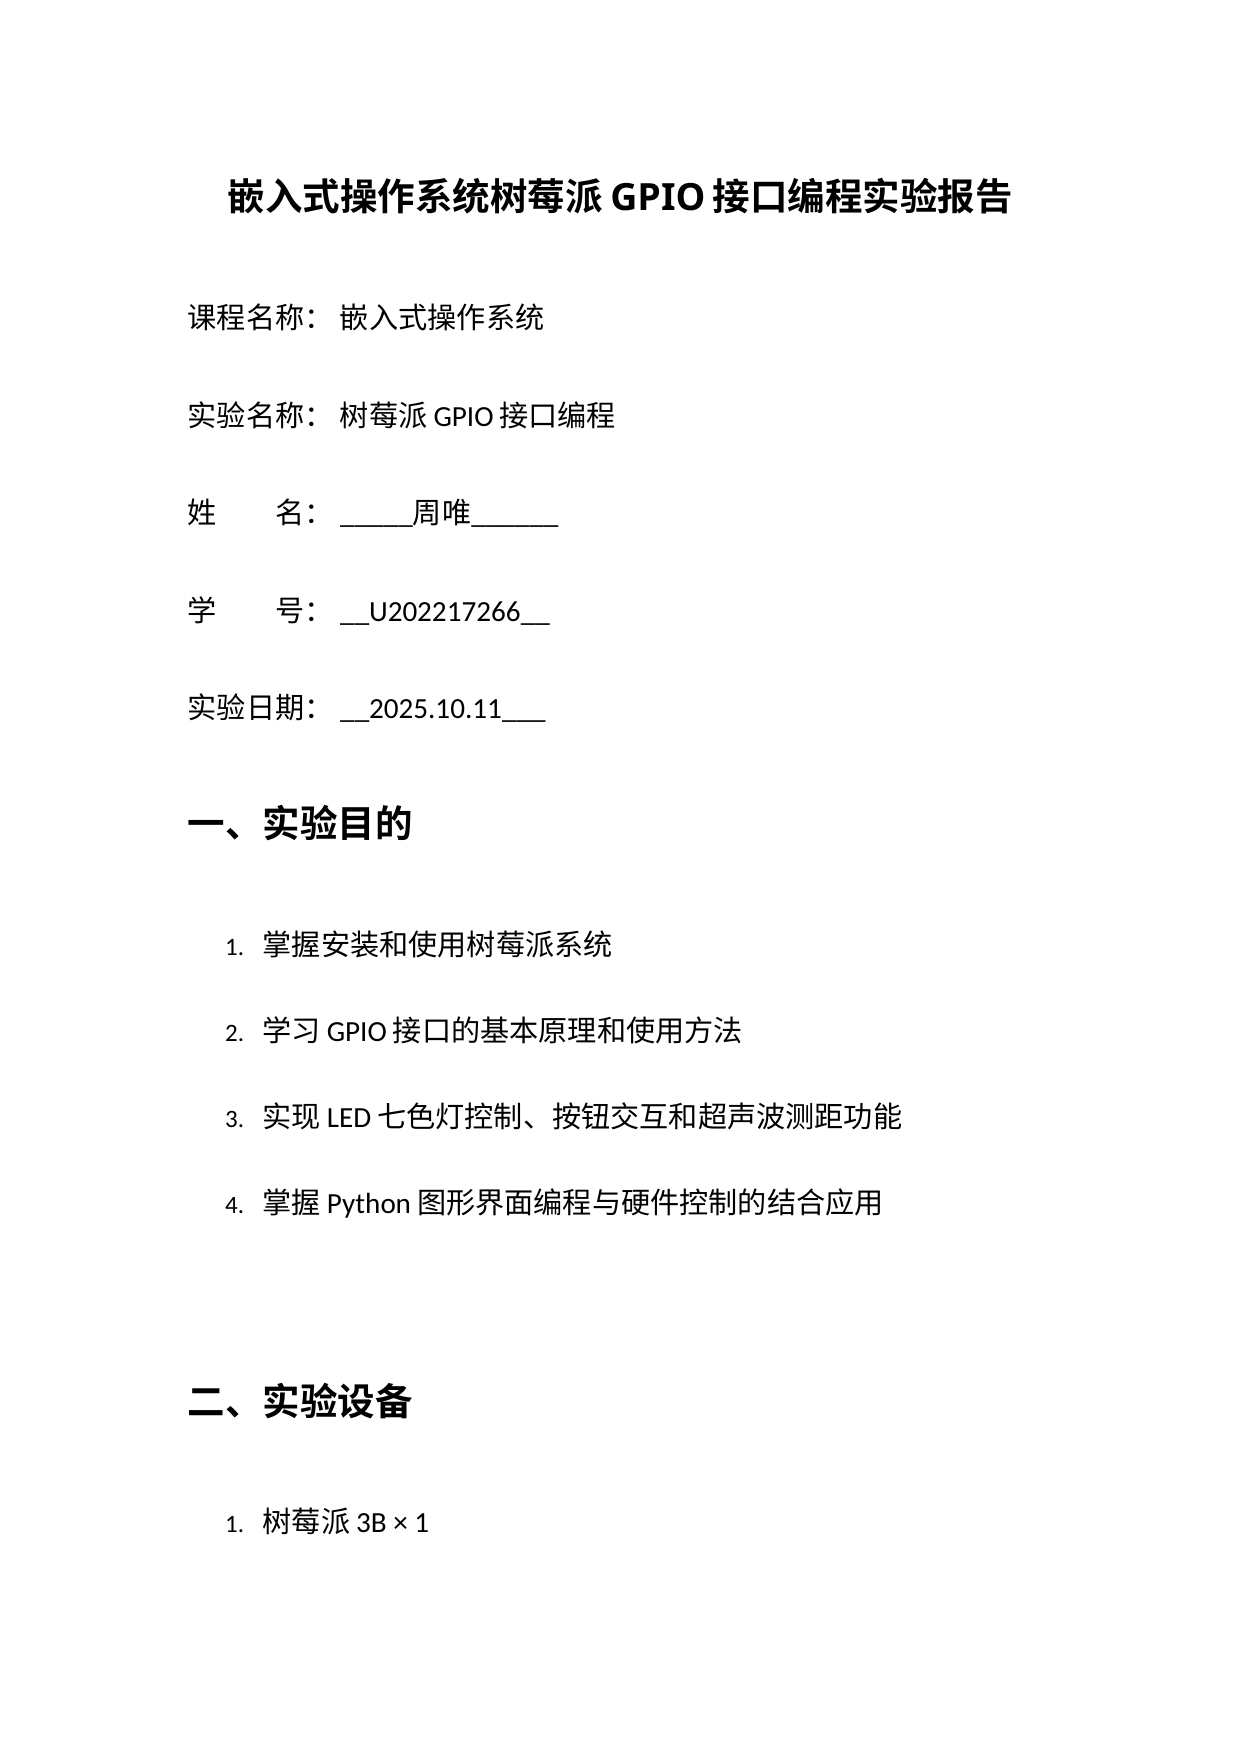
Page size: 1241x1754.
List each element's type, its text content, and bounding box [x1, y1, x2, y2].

list 实现LED七色灯控制、按钮交互和超声波测距功能 [225, 1082, 1053, 1147]
text 课程名称： 嵌入式操作系统 实验名称： 树莓派GPIO接口编程 姓 名： _____周唯______ 学 号： __U202217266__ 实验日期： __2025.10.11___ [187, 283, 1053, 738]
list 学习GPIO接口的基本原理和使用方法 [225, 996, 1053, 1061]
list 树莓派3B × 1 [225, 1488, 1053, 1553]
subtitle 嵌入式操作系统树莓派GPIO接口编程实验报告 [187, 162, 1053, 227]
list 掌握安装和使用树莓派系统 [225, 910, 1053, 975]
subtitle 二、实验设备 [187, 1366, 1053, 1431]
subtitle 一、实验目的 [187, 789, 1053, 854]
list 掌握Python图形界面编程与硬件控制的结合应用 [225, 1168, 1053, 1233]
